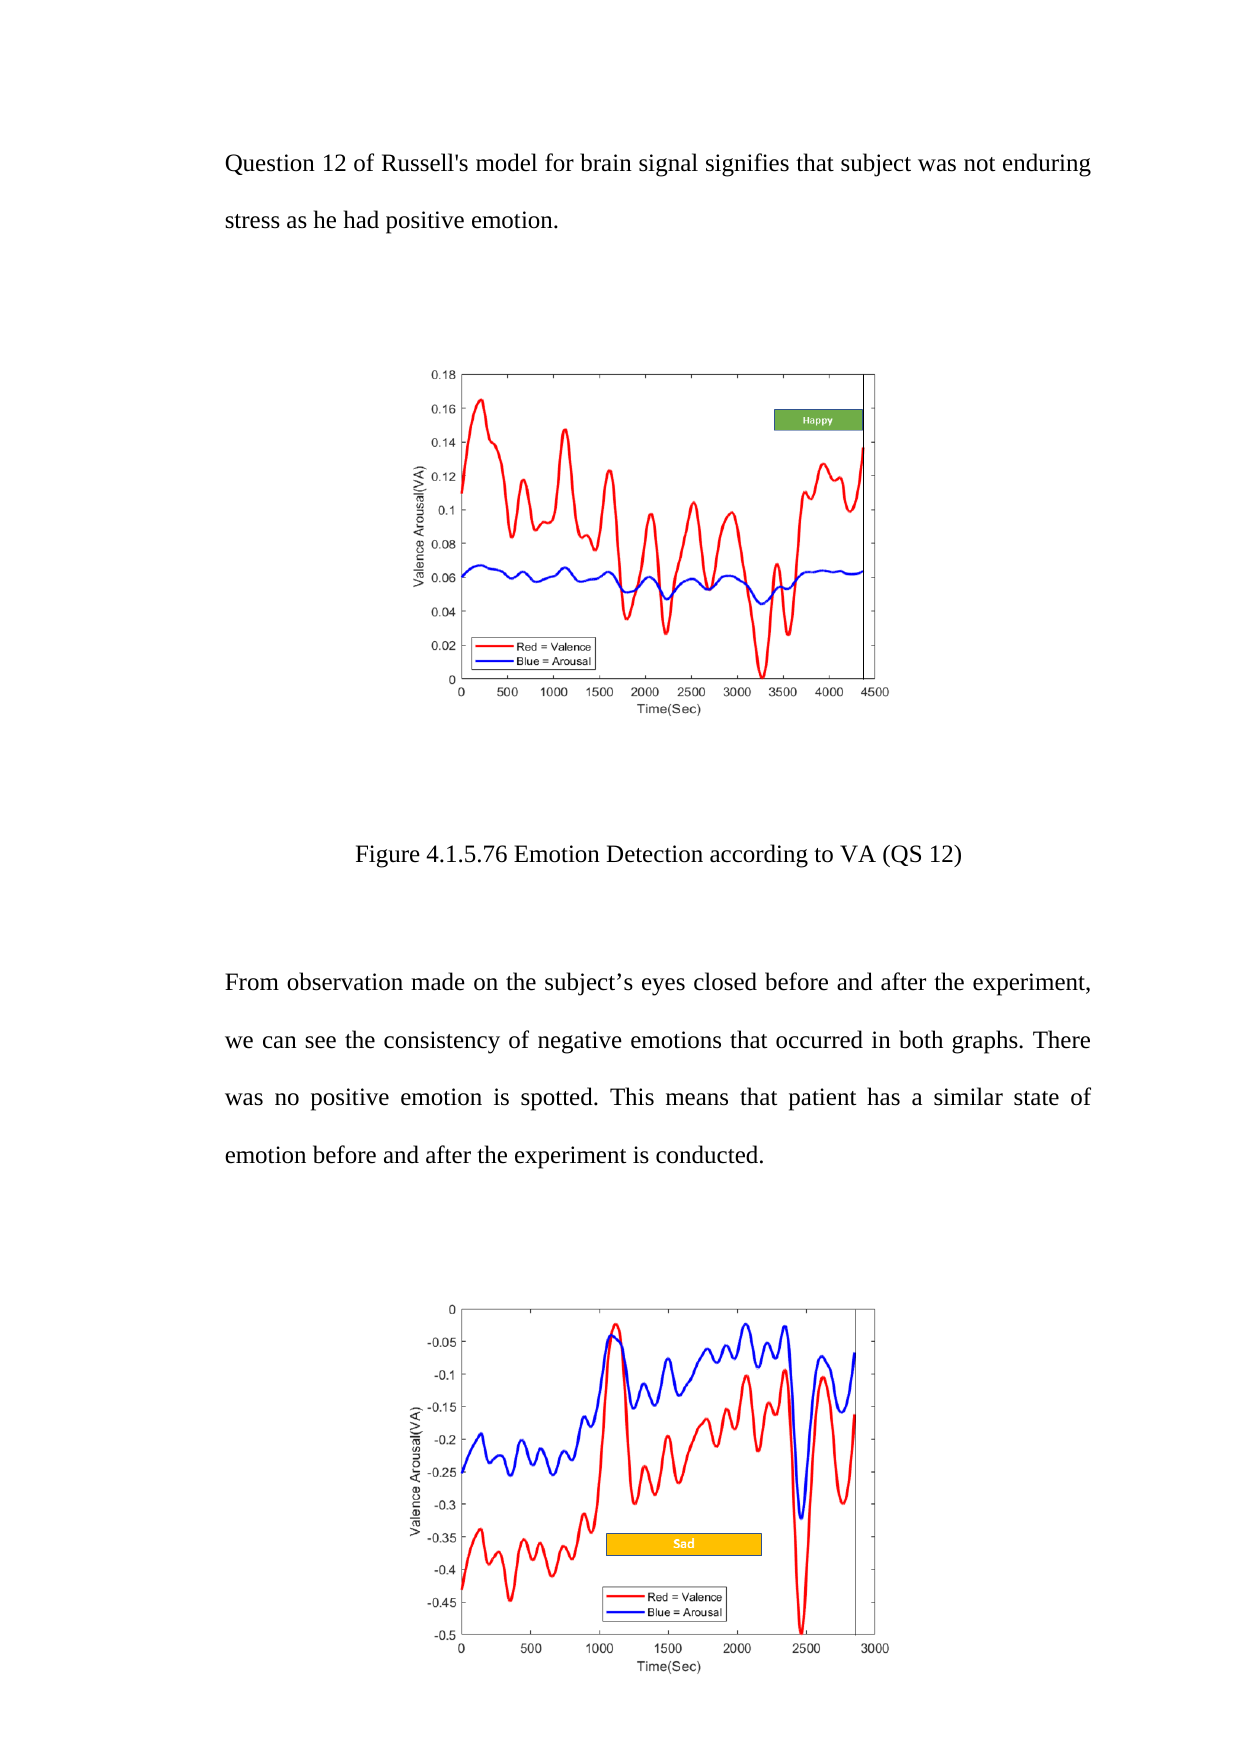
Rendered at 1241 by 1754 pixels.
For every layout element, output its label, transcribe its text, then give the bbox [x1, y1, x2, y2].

text Question 12 of Russell's model for brain signal signifies that subject was not enduring stress as he had positive emotion. [224, 148, 1092, 234]
text From observation made on the subject’s eyes closed before and after the experiment, we can see the consistency of negative emotions that occurred in both graphs. There was no positive emotion is spotted. This means that patient has a similar state of emotion before and after the experiment is conducted. [224, 967, 1092, 1169]
picture [171, 276, 1146, 790]
picture [171, 1204, 1146, 1753]
